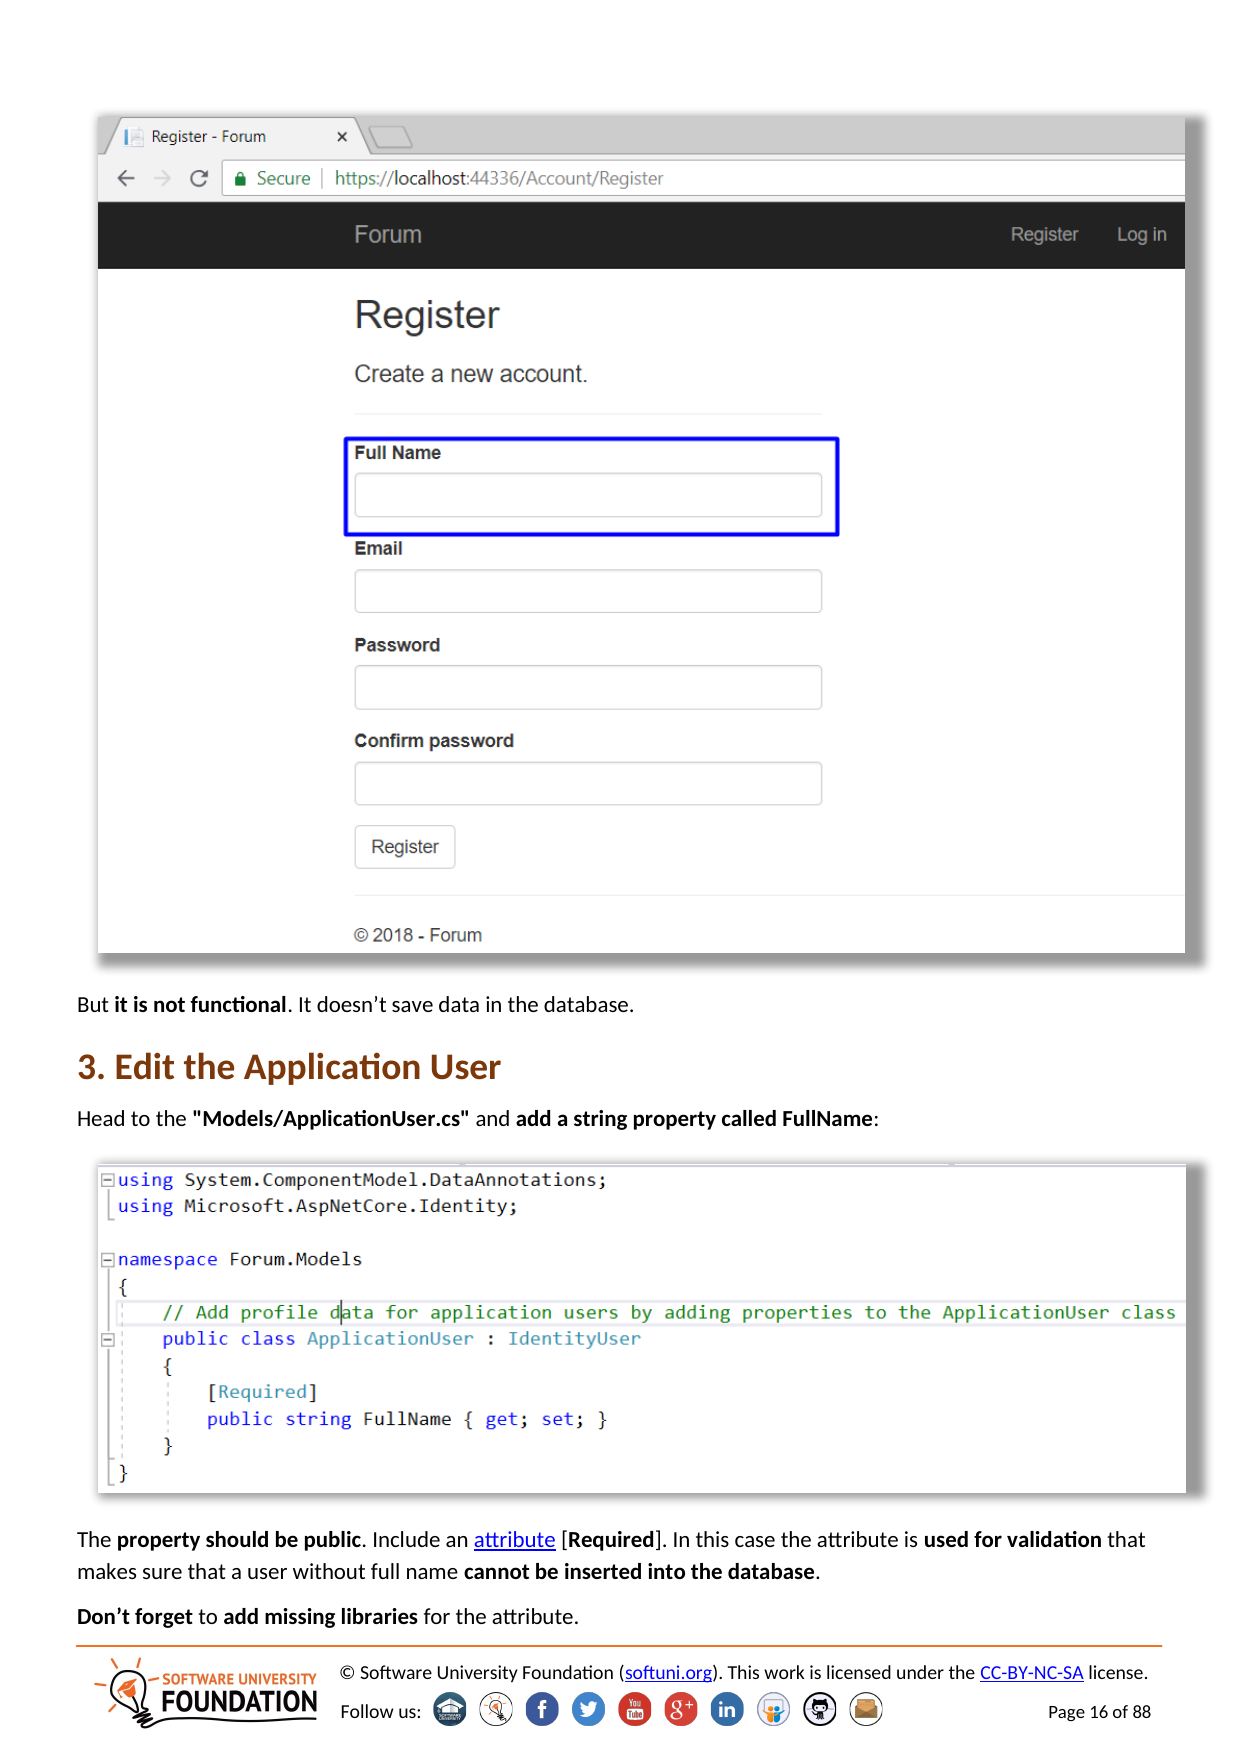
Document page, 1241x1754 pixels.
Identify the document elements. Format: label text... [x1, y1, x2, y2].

picture [803, 1692, 837, 1726]
text Head to the "Models/ApplicationUser.cs" and add a string property called FullName: [77, 1104, 1163, 1132]
picture [98, 117, 1185, 953]
picture [757, 1692, 790, 1726]
picture [849, 1692, 883, 1726]
picture [572, 1692, 605, 1726]
picture [433, 1692, 467, 1726]
picture [479, 1692, 513, 1726]
picture [664, 1692, 698, 1726]
picture [93, 1656, 317, 1729]
picture [618, 1692, 652, 1726]
picture [710, 1692, 744, 1726]
text But it is not functional. It doesn’t save data in the database. [77, 990, 1163, 1018]
text Don’t forget to add missing libraries for the attribute. [77, 1602, 1163, 1630]
picture [98, 1164, 1186, 1493]
picture [525, 1692, 559, 1726]
text The property should be public. Include an attribute [Required]. In this case the attribute is used for validation that makes sure that a user without full name cannot be inserted into the database. [77, 1525, 1163, 1585]
subtitle Edit the Application User [77, 1043, 1163, 1089]
